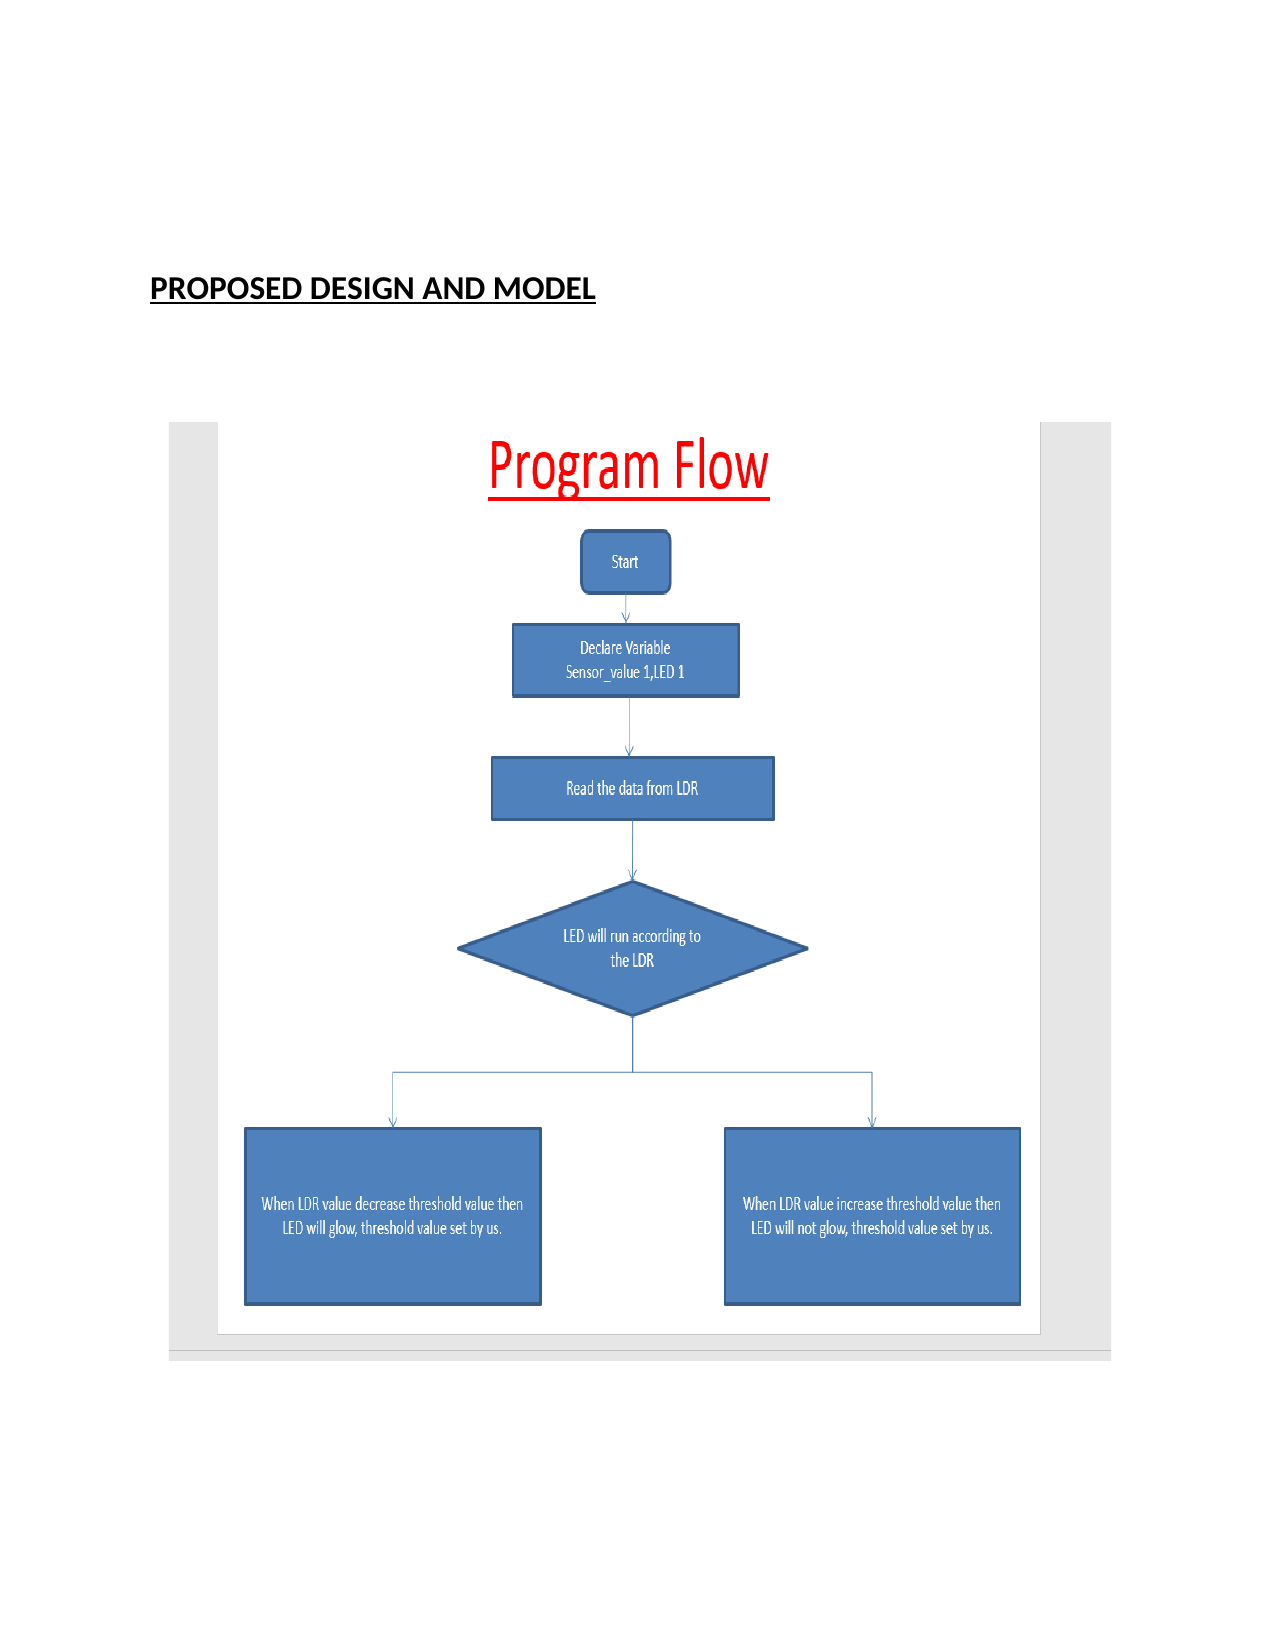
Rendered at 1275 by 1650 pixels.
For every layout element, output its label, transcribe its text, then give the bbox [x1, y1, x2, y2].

text PROPOSED DESIGN AND MODEL [150, 267, 1125, 308]
